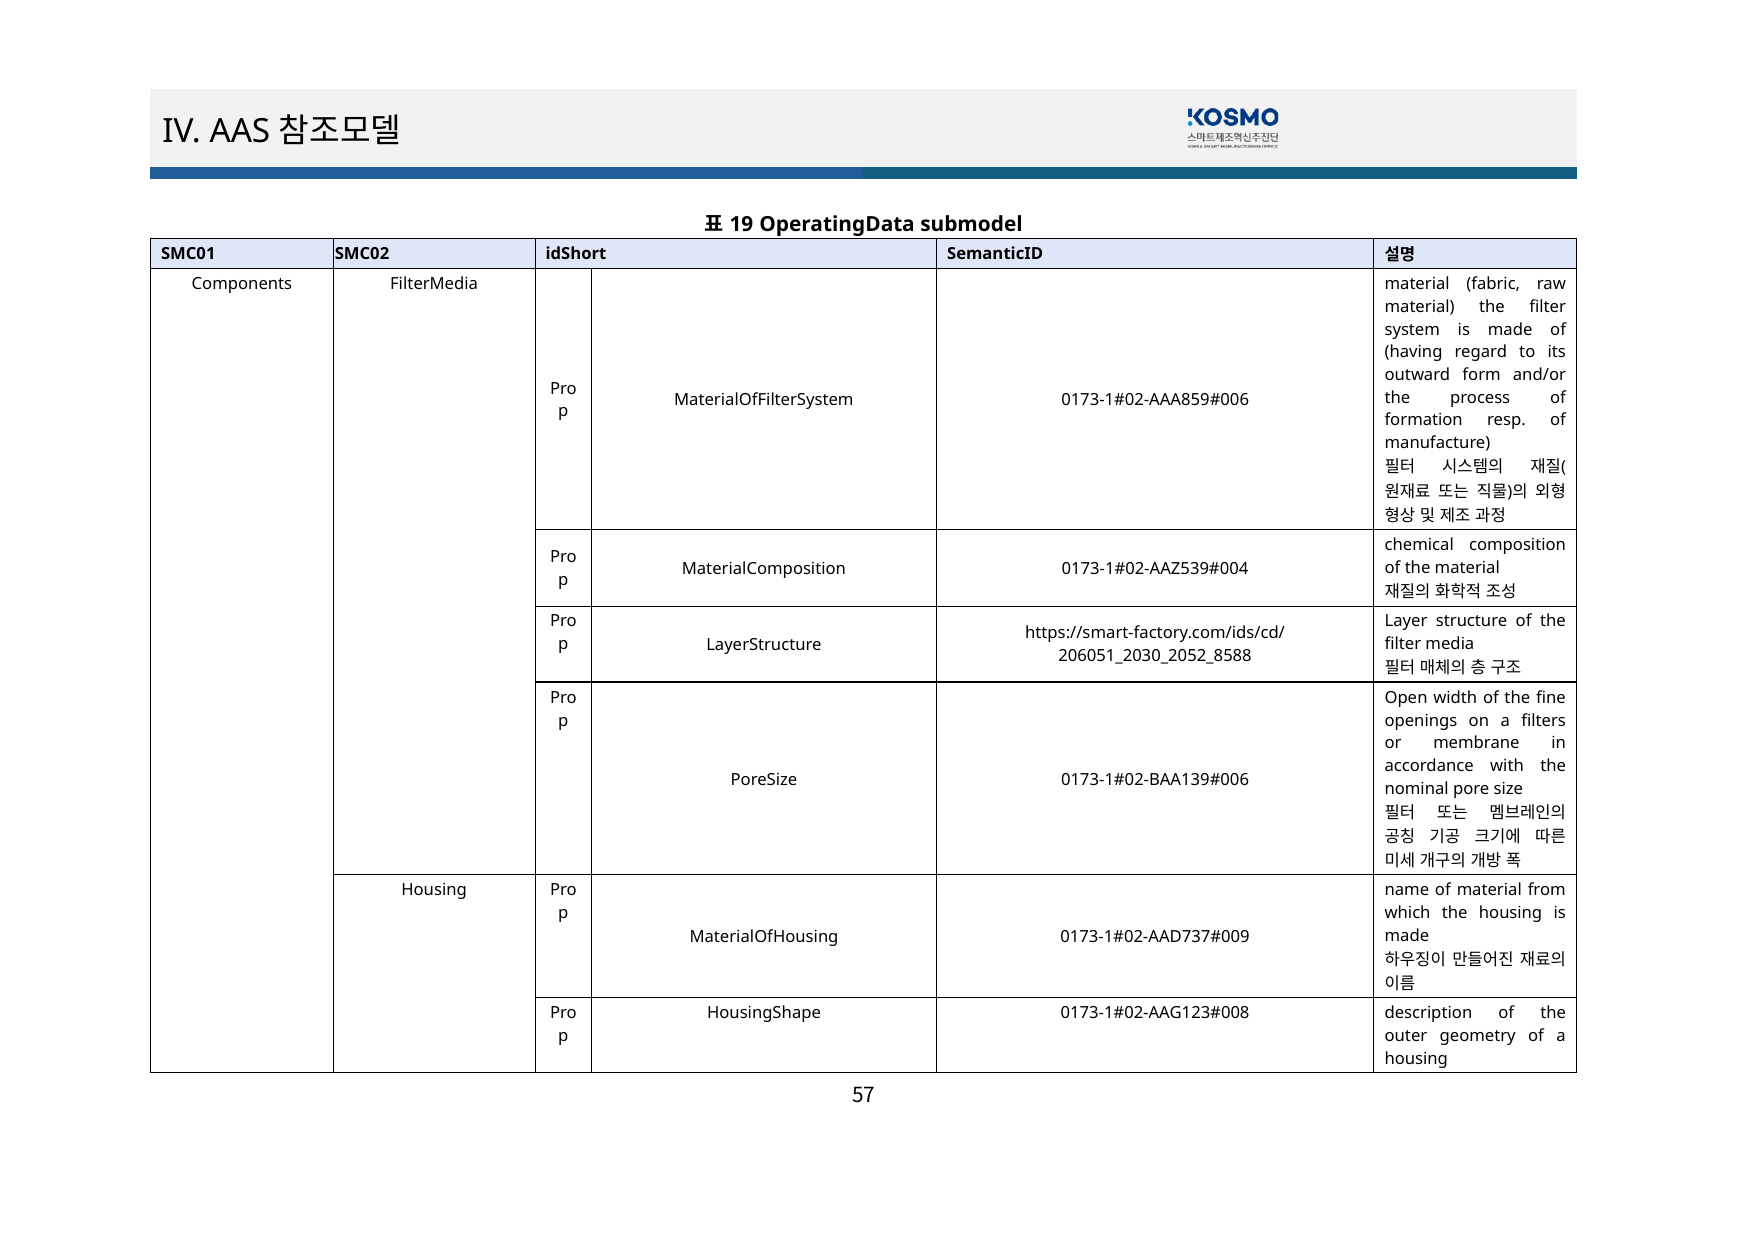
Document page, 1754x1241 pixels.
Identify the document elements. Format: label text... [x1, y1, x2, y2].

table_cell HousingShape [592, 998, 936, 1072]
table_cell material (fabric, raw material) the filter system is made of (having regard to its outward form and/or the process of formation resp. of manufacture) 필터 시스템의 재질(원재료 또는 직물)의 외형 형상 및 제조 과정 [1374, 269, 1576, 529]
table_cell Prop [536, 998, 591, 1072]
table_cell Open width of the fine openings on a filters or membrane in accordance with the nominal pore size 필터 또는 멤브레인의 공칭 기공 크기에 따른 미세 개구의 개방 폭 [1374, 683, 1576, 874]
table_header idShort [536, 239, 936, 268]
table_cell 0173-1#02-AAZ539#004 [937, 530, 1373, 606]
table_cell MaterialOfFilterSystem [592, 269, 936, 529]
table_cell LayerStructure [592, 607, 936, 681]
table_cell description of the outer geometry of a housing 하우징 외부 형상의 설명 [1374, 998, 1576, 1072]
table_cell name of material from which the housing is made 하우징이 만들어진 재료의 이름 [1374, 875, 1576, 997]
table_cell 0173-1#02-BAA139#006 [937, 683, 1373, 874]
table_cell Layer structure of the filter media 필터 매체의 층 구조 [1374, 607, 1576, 681]
table_cell Prop [536, 269, 591, 529]
table_cell 0173-1#02-AAD737#009 [937, 875, 1373, 997]
picture [1187, 108, 1279, 148]
table_cell Prop [536, 683, 591, 874]
table_cell chemical composition of the material 재질의 화학적 조성 [1374, 530, 1576, 606]
table_header SemanticID [937, 239, 1373, 268]
table_cell 0173-1#02-AAA859#006 [937, 269, 1373, 529]
table_cell PoreSize [592, 683, 936, 874]
table_header 설명 [1374, 239, 1576, 268]
table_header SMC01 [151, 239, 333, 268]
table_header SMC02 [334, 239, 535, 268]
table_cell Prop [536, 530, 591, 606]
table_cell Components [151, 269, 333, 1072]
table_cell Prop [536, 607, 591, 681]
text 표 19 OperatingData submodel [150, 207, 1577, 238]
table_cell MaterialOfHousing [592, 875, 936, 997]
table_cell MaterialComposition [592, 530, 936, 606]
table_cell Prop [536, 875, 591, 997]
table_cell 0173-1#02-AAG123#008 [937, 998, 1373, 1072]
table_cell https://smart-factory.com/ids/cd/206051_2030_2052_8588 [937, 607, 1373, 681]
table_cell Housing [334, 875, 535, 1072]
table_cell FilterMedia [334, 269, 535, 874]
